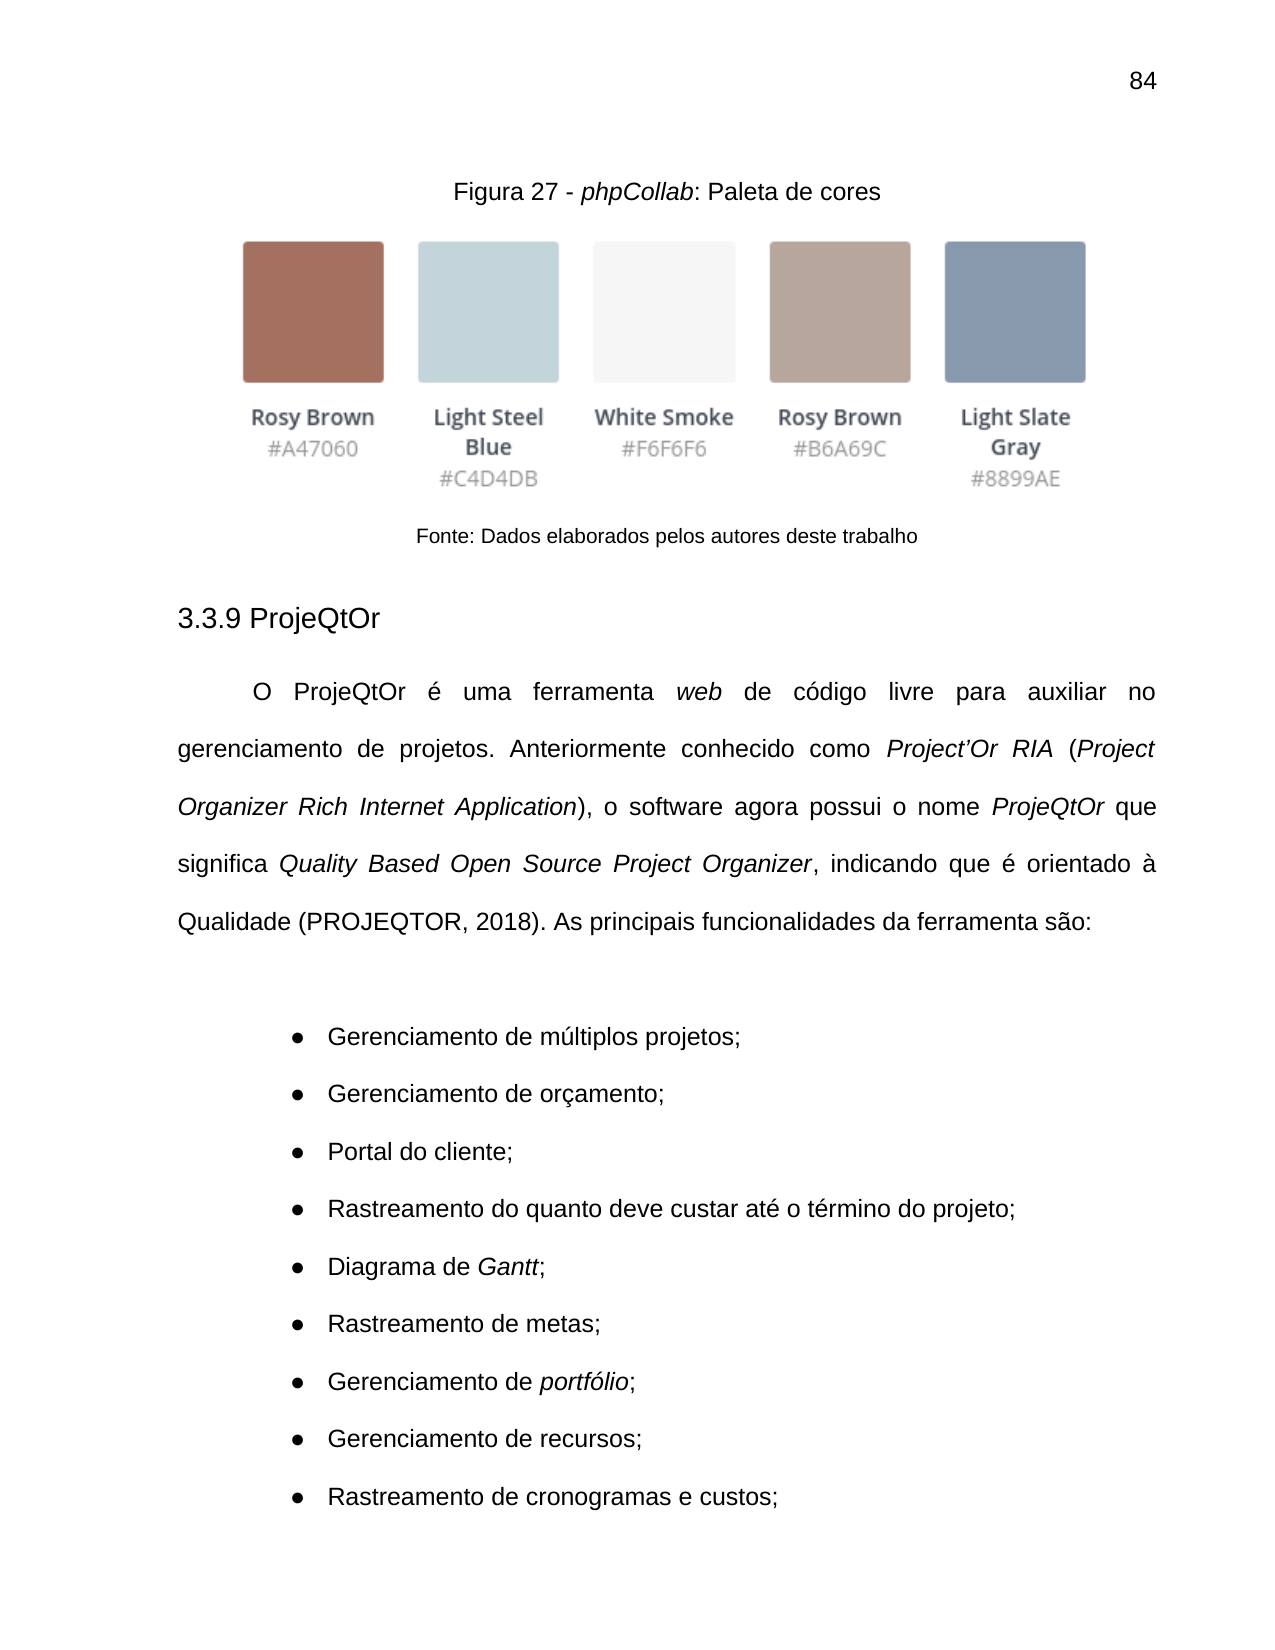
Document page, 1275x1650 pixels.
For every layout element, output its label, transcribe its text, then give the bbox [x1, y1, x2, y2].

list Rastreamento do quanto deve custar até o término do projeto; [290, 1194, 1157, 1223]
text Figura 27 - phpCollab: Paleta de cores [177, 177, 1157, 206]
text Fonte: Dados elaborados pelos autores deste trabalho [177, 524, 1157, 548]
list Rastreamento de cronogramas e custos; [290, 1482, 1157, 1511]
picture [234, 234, 1100, 496]
list Rastreamento de metas; [290, 1309, 1157, 1338]
subtitle 3.3.9 ProjeQtOr [177, 601, 1157, 635]
list Gerenciamento de orçamento; [290, 1079, 1157, 1108]
text O ProjeQtOr é uma ferramenta web de código livre para auxiliar no gerenciamento de projetos. Anteriormente conhecido como Project’Or RIA (Project Organizer Rich Internet Application), o software agora possui o nome ProjeQtOr que significa Quality Based Open Source Project Organizer, indicando que é orientado à Qualidade (PROJEQTOR, 2018). As principais funcionalidades da ferramenta são: [177, 677, 1157, 936]
list Gerenciamento de portfólio; [290, 1367, 1157, 1396]
list Diagrama de Gantt; [290, 1252, 1157, 1281]
list Portal do cliente; [290, 1137, 1157, 1166]
list Gerenciamento de recursos; [290, 1424, 1157, 1453]
list Gerenciamento de múltiplos projetos; [290, 1022, 1157, 1051]
